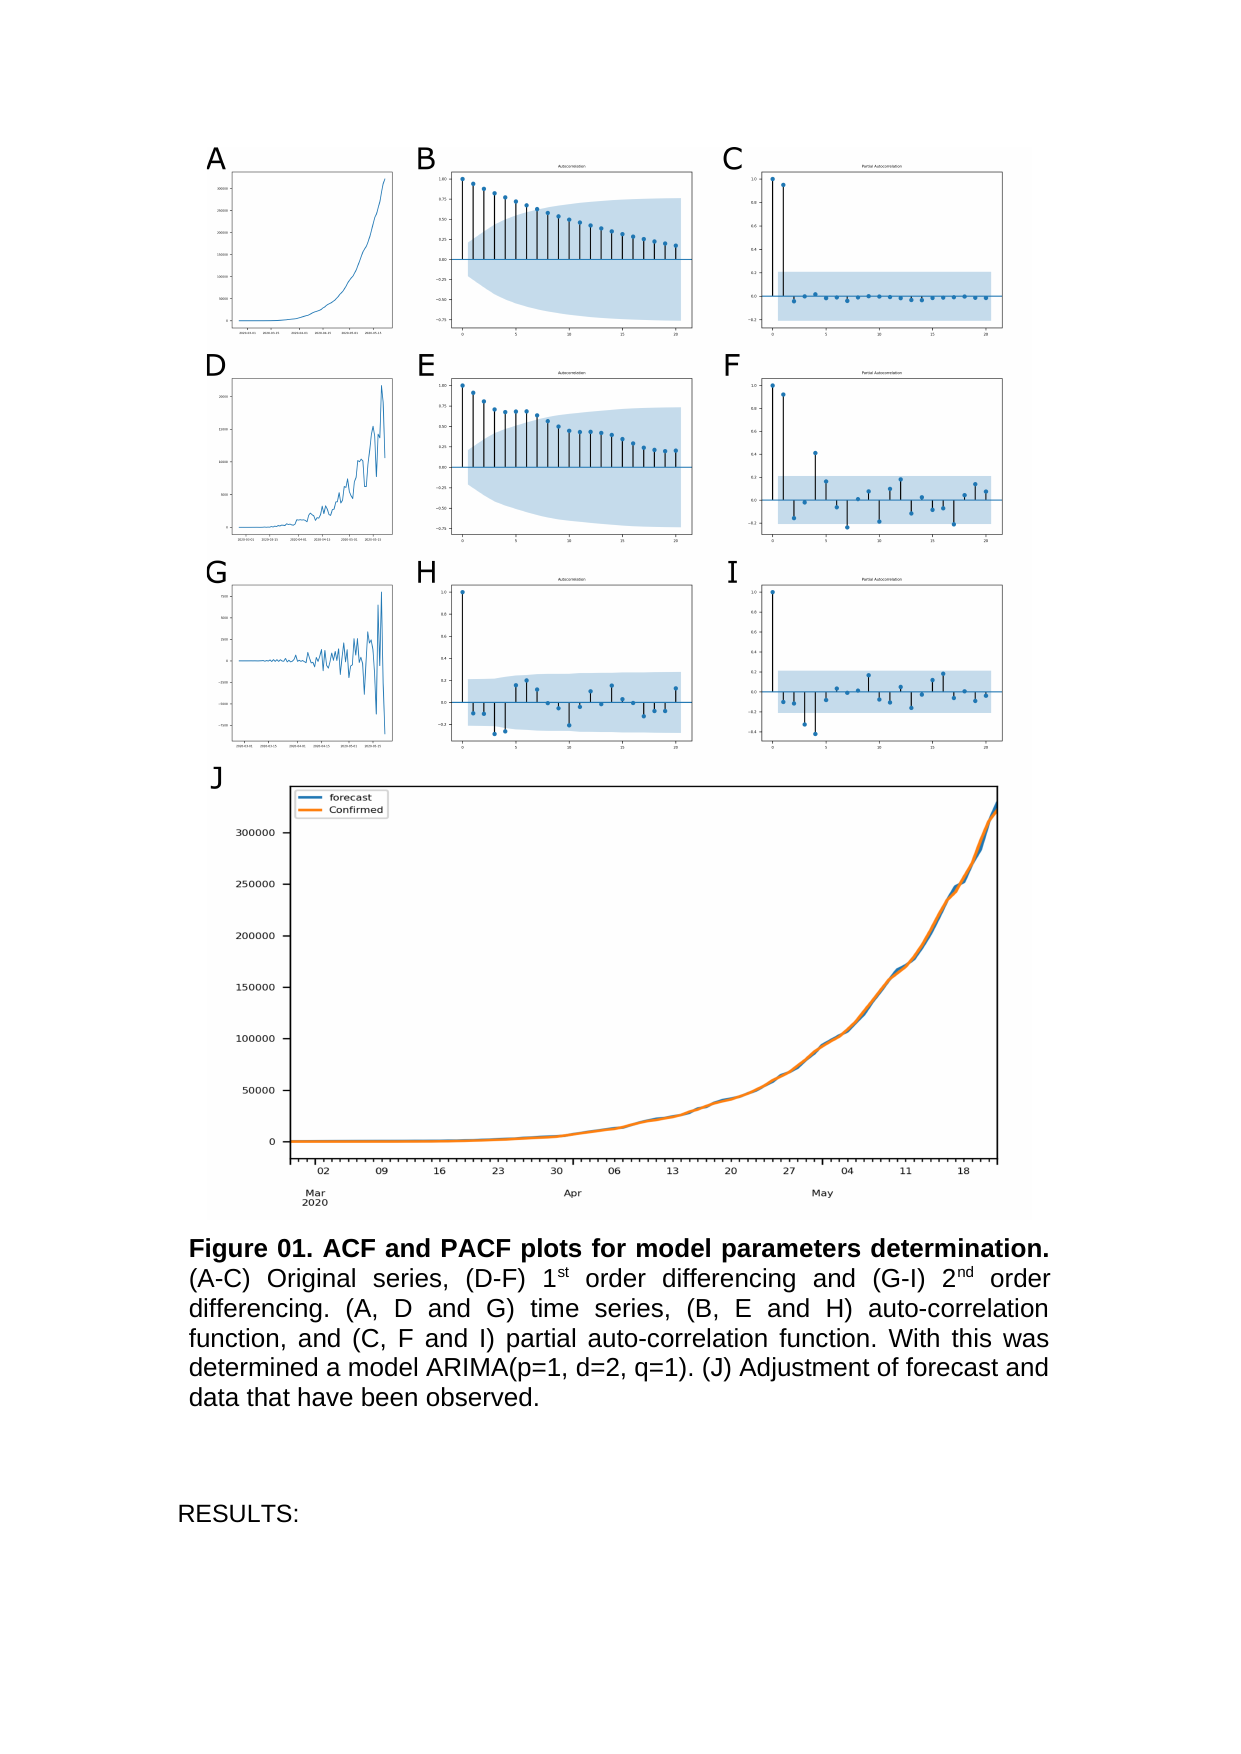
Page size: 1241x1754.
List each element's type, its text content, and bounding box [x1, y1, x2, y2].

picture [206, 147, 1033, 1220]
table_cell Figure 01. ACF and PACF plots for model parameters determination. (A-C) Original series, (D-F) 1st order differencing and (G-I) 2nd order differencing. (A, D and G) time series, (B, E and H) auto-correlation function, and (C, F and I) partial auto-correlation function. With this was determined a model ARIMA(p=1, d=2, q=1). (J) Adjustment of forecast and data that have been observed. [177, 1233, 1062, 1412]
text RESULTS: [177, 1498, 1063, 1527]
table_header [177, 148, 1062, 1233]
